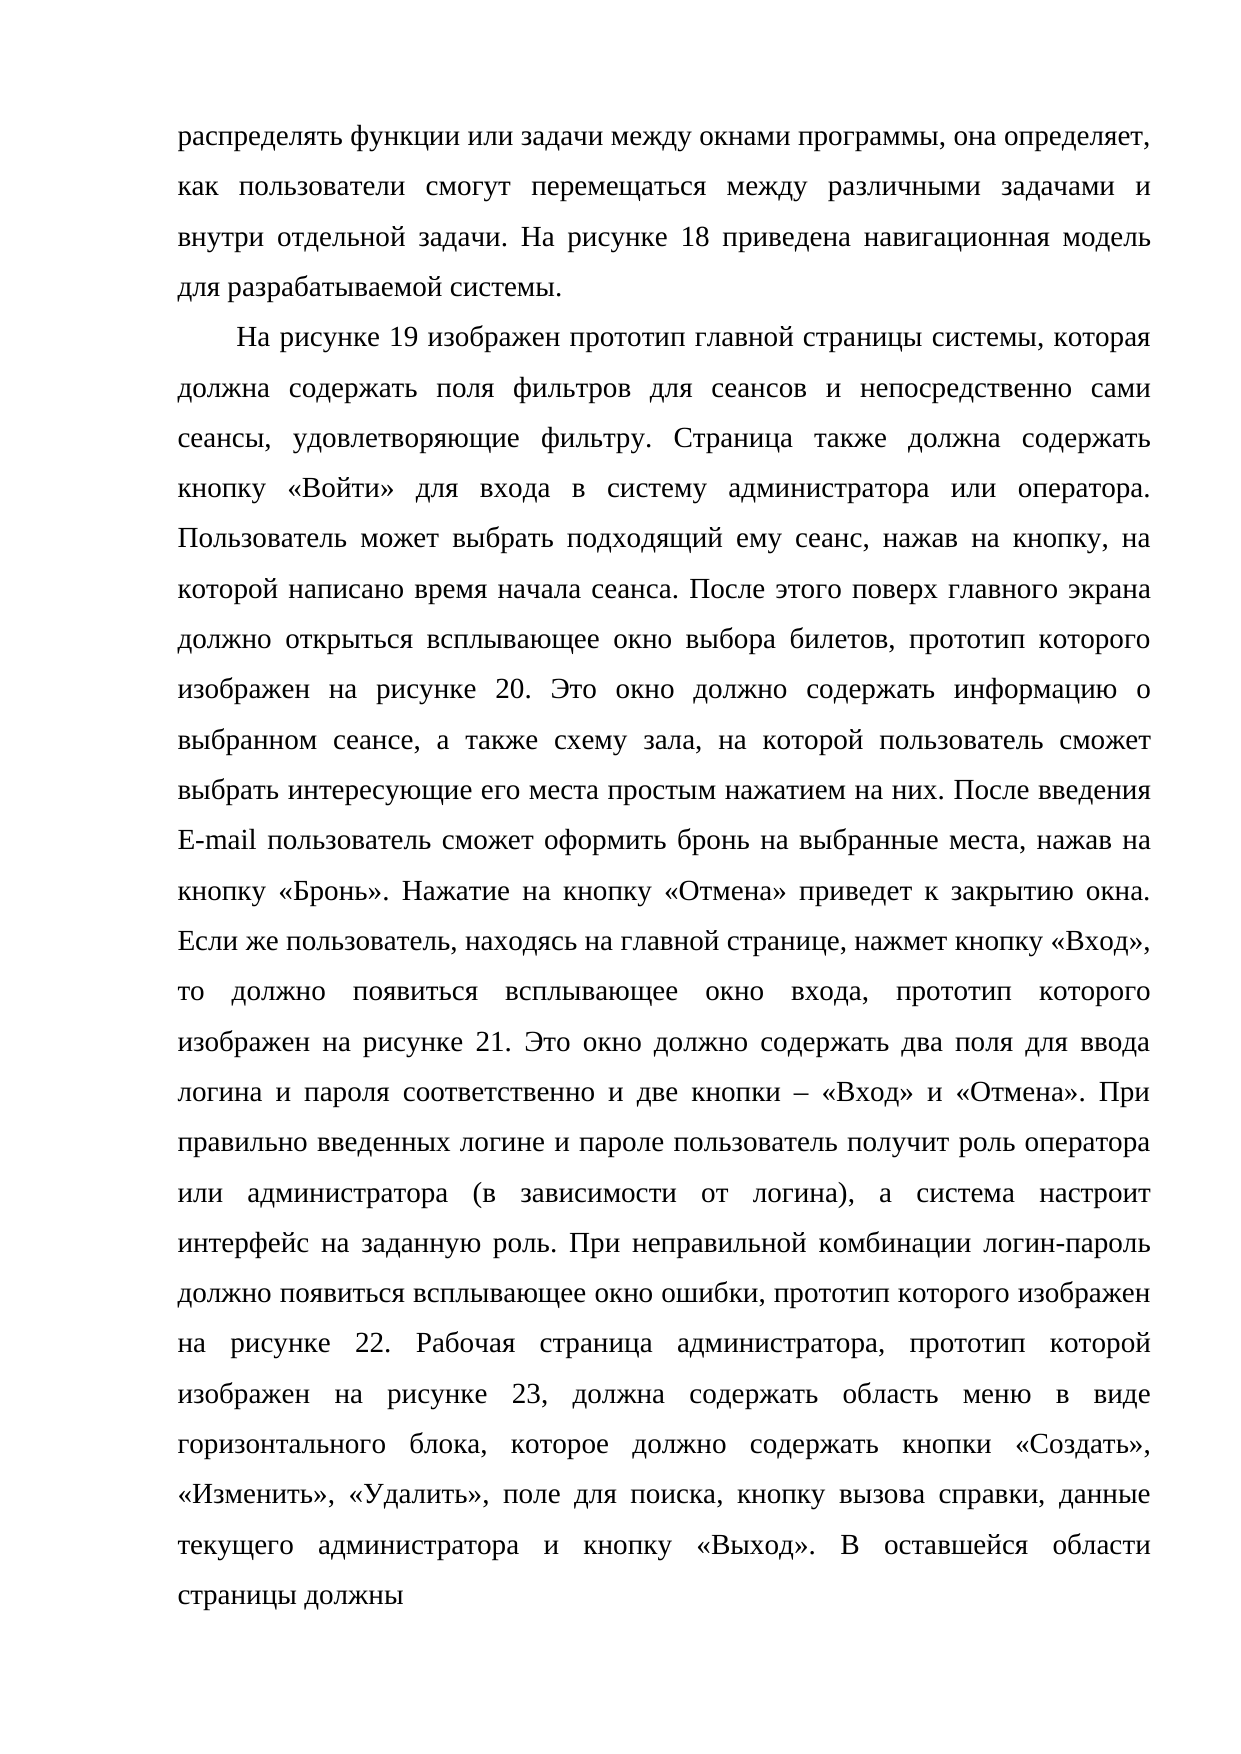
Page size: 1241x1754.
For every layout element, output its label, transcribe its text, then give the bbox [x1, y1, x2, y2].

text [177, 118, 1152, 303]
text На рисунке 19 изображен прототип главной страницы системы, которая должна содержать поля фильтров для сеансов и непосредственно сами сеансы, удовлетворяющие фильтру. Страница также должна содержать кнопку «Войти» для входа в систему администратора или оператора. Пользователь может выбрать подходящий ему сеанс, нажав на кнопку, на которой написано время начала сеанса. После этого поверх главного экрана должно открыться всплывающее окно выбора билетов, прототип которого изображен на рисунке 20. Это окно должно содержать информацию о выбранном сеансе, а также схему зала, на которой пользователь сможет выбрать интересующие его места простым нажатием на них. После введения E-mail пользователь сможет оформить бронь на выбранные места, нажав на кнопку «Бронь». Нажатие на кнопку «Отмена» приведет к закрытию окна. Если же пользователь, находясь на главной странице, нажмет кнопку «Вход», то должно появиться всплывающее окно входа, прототип которого изображен на рисунке 21. Это окно должно содержать два поля для ввода логина и пароля соответственно и две кнопки – «Вход» и «Отмена». При правильно введенных логине и пароле пользователь получит роль оператора или администратора (в зависимости от логина), а система настроит интерфейс на заданную роль. При неправильной комбинации логин-пароль должно появиться всплывающее окно ошибки, прототип которого изображен на рисунке 22. Рабочая страница администратора, прототип которой изображен на рисунке 23, должна содержать область меню в виде горизонтального блока, которое должно содержать кнопки «Создать», «Изменить», «Удалить», поле для поиска, кнопку вызова справки, данные текущего администратора и кнопку «Выход». В оставшейся области страницы должны [177, 319, 1152, 1611]
